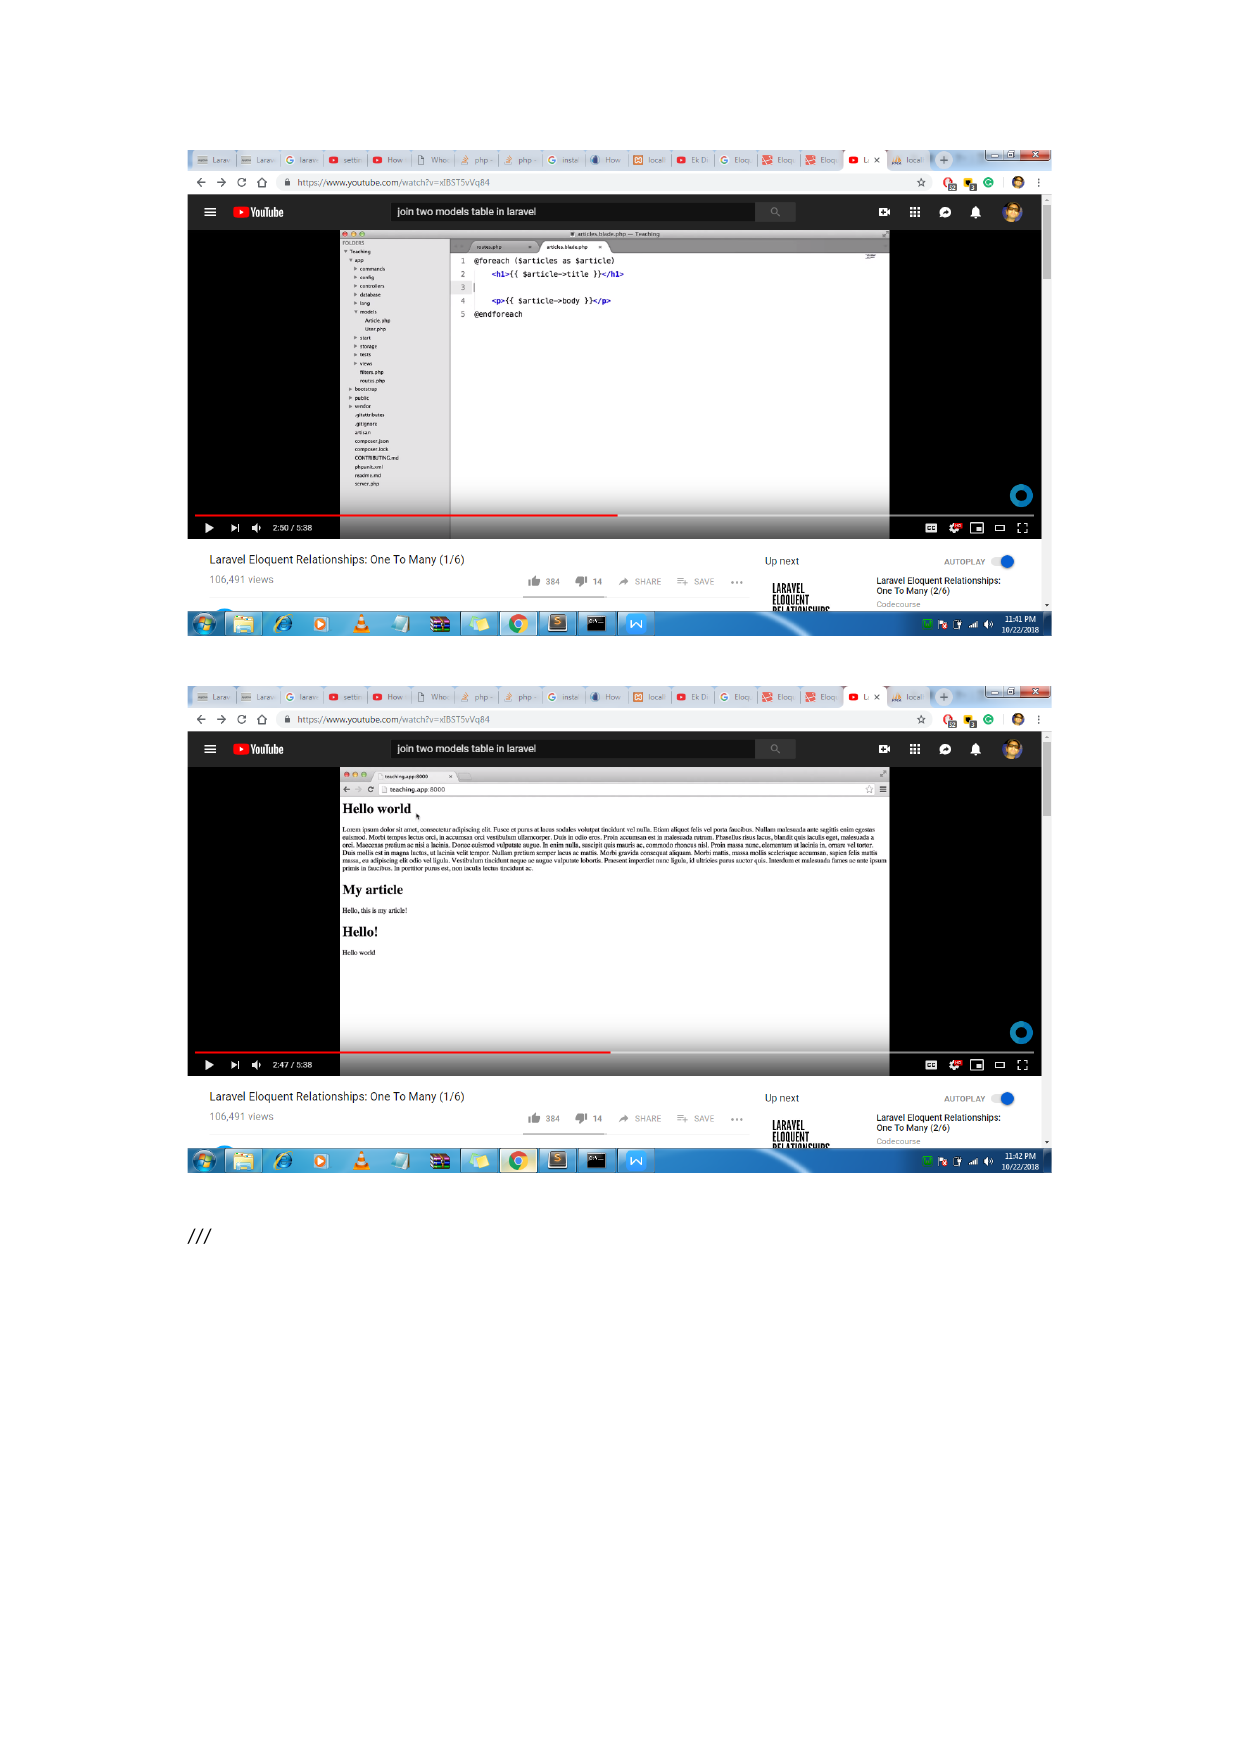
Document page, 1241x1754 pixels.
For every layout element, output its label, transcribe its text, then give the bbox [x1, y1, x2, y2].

text /// [187, 1223, 1053, 1249]
picture [187, 150, 1052, 636]
picture [187, 686, 1052, 1173]
